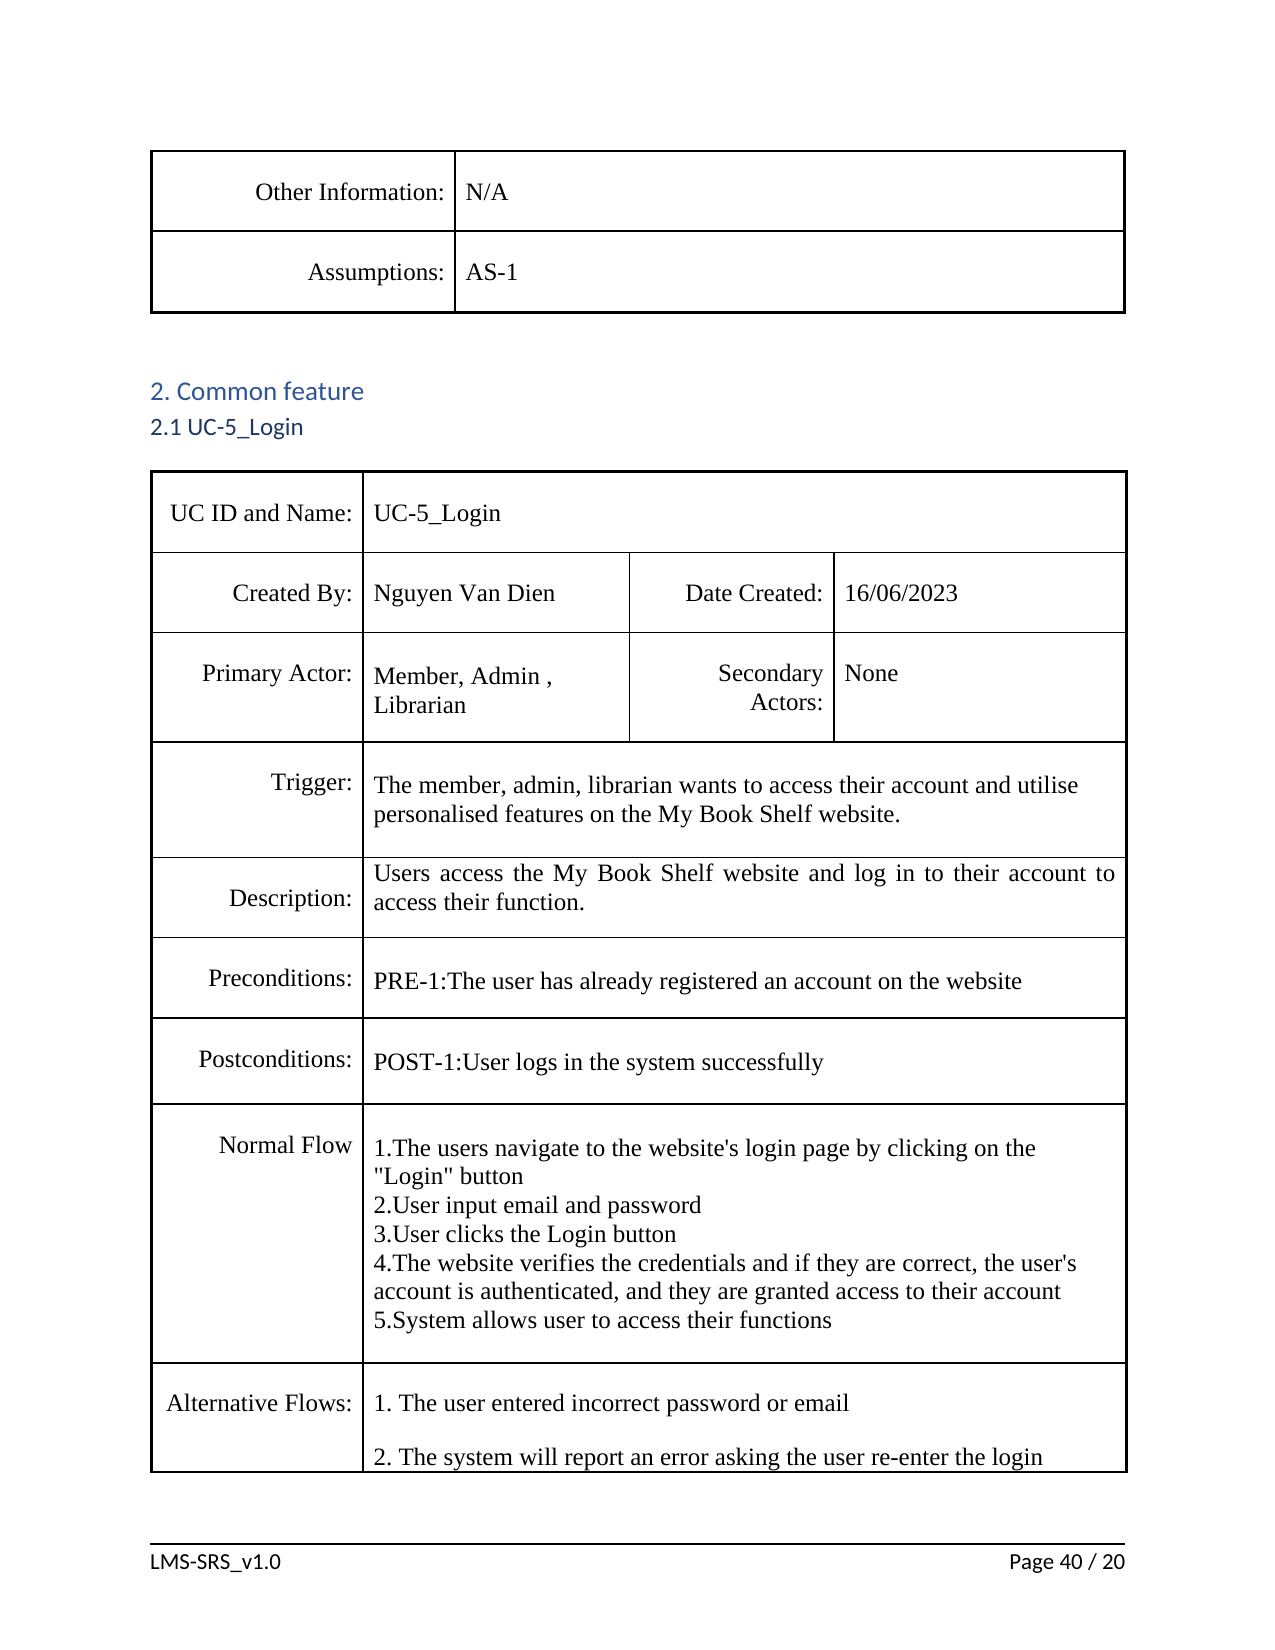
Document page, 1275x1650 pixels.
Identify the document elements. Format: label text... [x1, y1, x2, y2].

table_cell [364, 1364, 1125, 1471]
table_cell Postconditions: [153, 1019, 362, 1103]
table_cell Nguyen Van Dien [364, 553, 629, 632]
table_cell Created By: [153, 553, 362, 632]
table_cell Primary Actor: [153, 633, 362, 741]
table_header UC ID and Name: [153, 473, 362, 552]
table_cell POST-1:User logs in the system successfully [364, 1019, 1125, 1103]
table_cell Other Information: [153, 152, 454, 230]
table_header UC-5_Login [364, 473, 1125, 552]
subtitle 2.1 UC-5_Login [150, 411, 1125, 442]
table_cell Preconditions: [153, 938, 362, 1017]
table_cell None [835, 633, 1125, 741]
table_cell Date Created: [630, 553, 833, 632]
table_cell Alternative Flows: [153, 1364, 362, 1471]
table_cell Assumptions: [153, 232, 454, 311]
table_cell PRE-1:The user has already registered an account on the website [364, 938, 1125, 1017]
table_cell The member, admin, librarian wants to access their account and utilise personalised features on the My Book Shelf website. [364, 743, 1125, 857]
table_cell Member, Admin , Librarian [364, 633, 629, 741]
subtitle 2. Common feature [150, 374, 1125, 407]
table_cell Users access the My Book Shelf website and log in to their account to access their function. [364, 858, 1125, 937]
table_cell Trigger: [153, 743, 362, 857]
table_cell 1.The users navigate to the website's login page by clicking on the "Login" button 2.User input email and password 3.User clicks the Login button 4.The website verifies the credentials and if they are correct, the user's account is authenticated, and they are granted access to their account 5.System allows user to access their functions [364, 1105, 1125, 1362]
table_cell 16/06/2023 [835, 553, 1125, 632]
table_cell AS-1 [456, 232, 1123, 311]
table_cell Secondary Actors: [630, 633, 833, 741]
table_cell N/A [456, 152, 1123, 230]
table_cell Normal Flow [153, 1105, 362, 1362]
table_cell Description: [153, 858, 362, 937]
